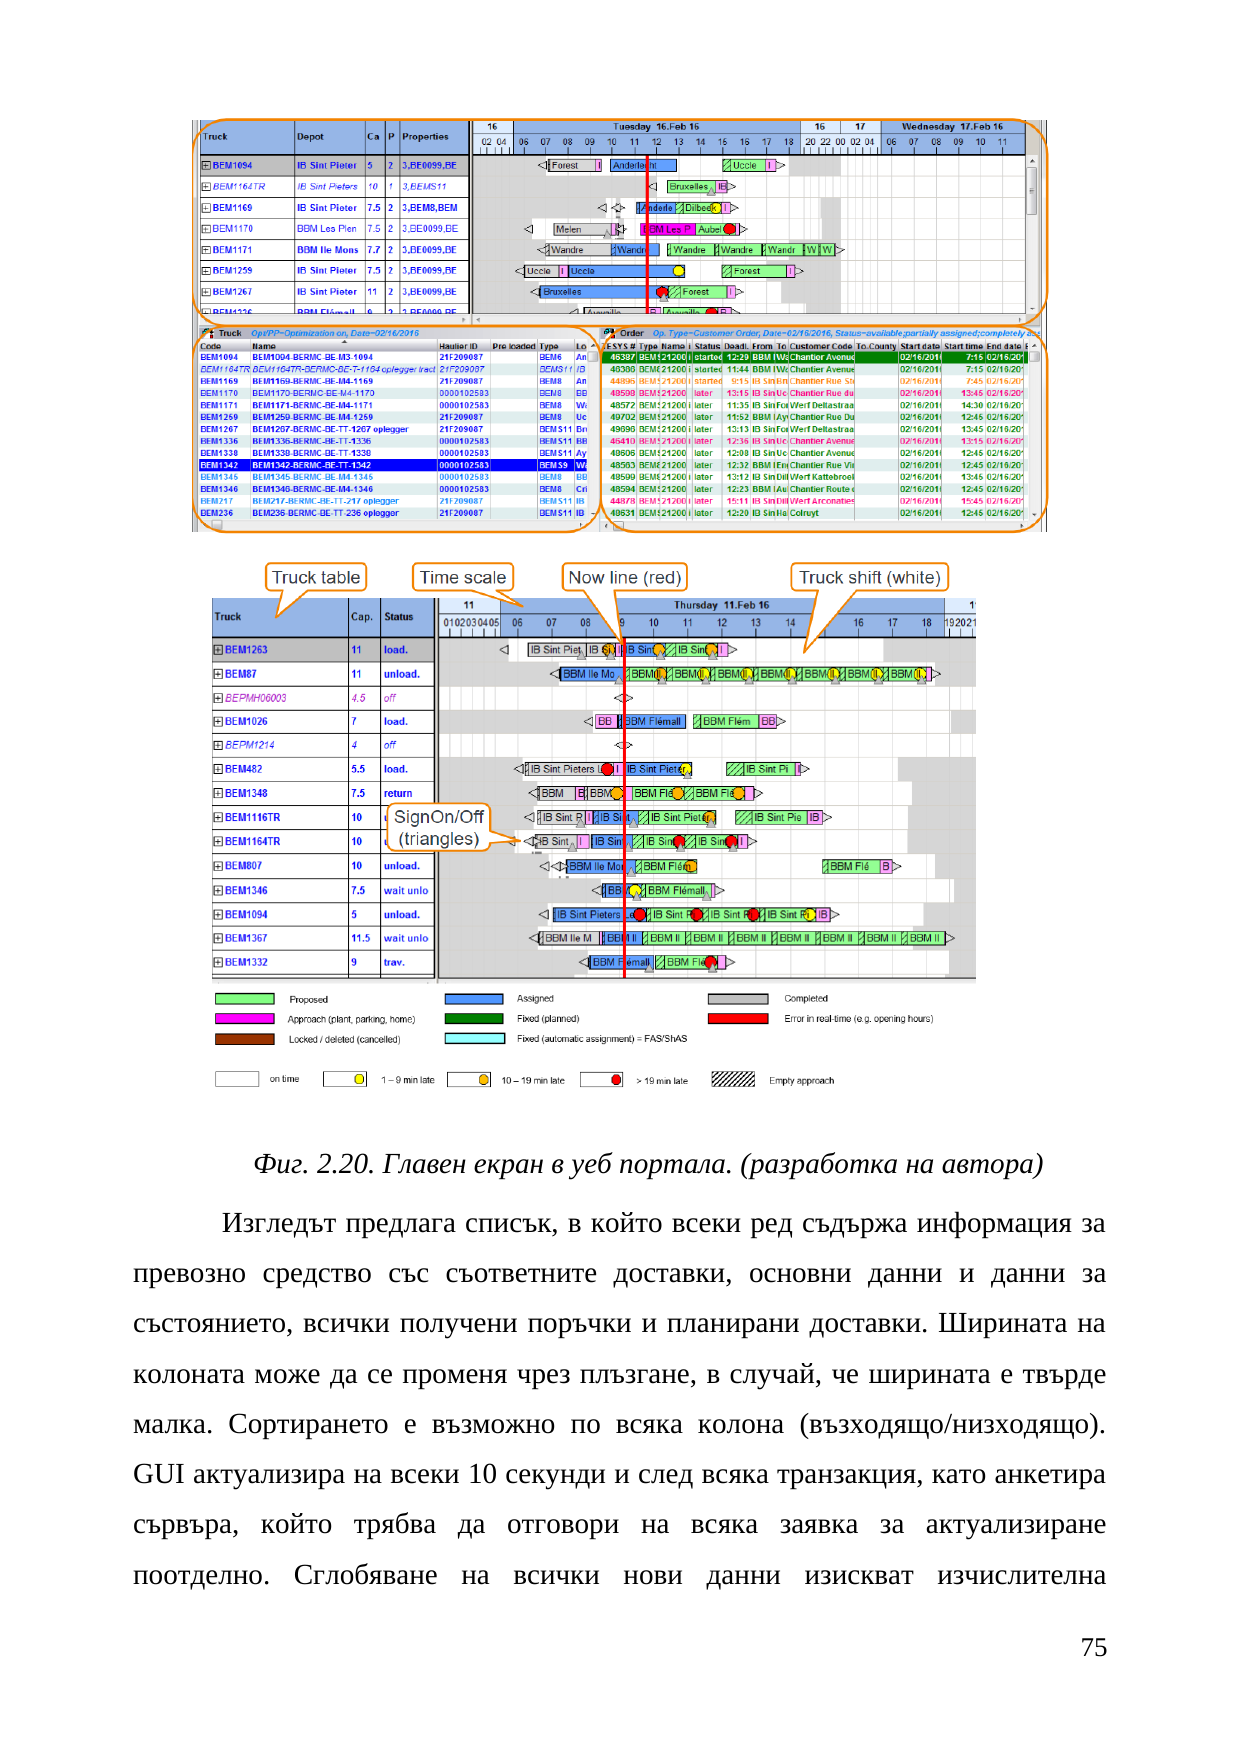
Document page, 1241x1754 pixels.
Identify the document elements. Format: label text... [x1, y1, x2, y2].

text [133, 1205, 1107, 1591]
picture [192, 118, 1051, 534]
title Фиг. 2.20. Главен екран в уеб портала. (разработка на автора) [133, 1146, 1107, 1180]
picture [192, 550, 1052, 1105]
